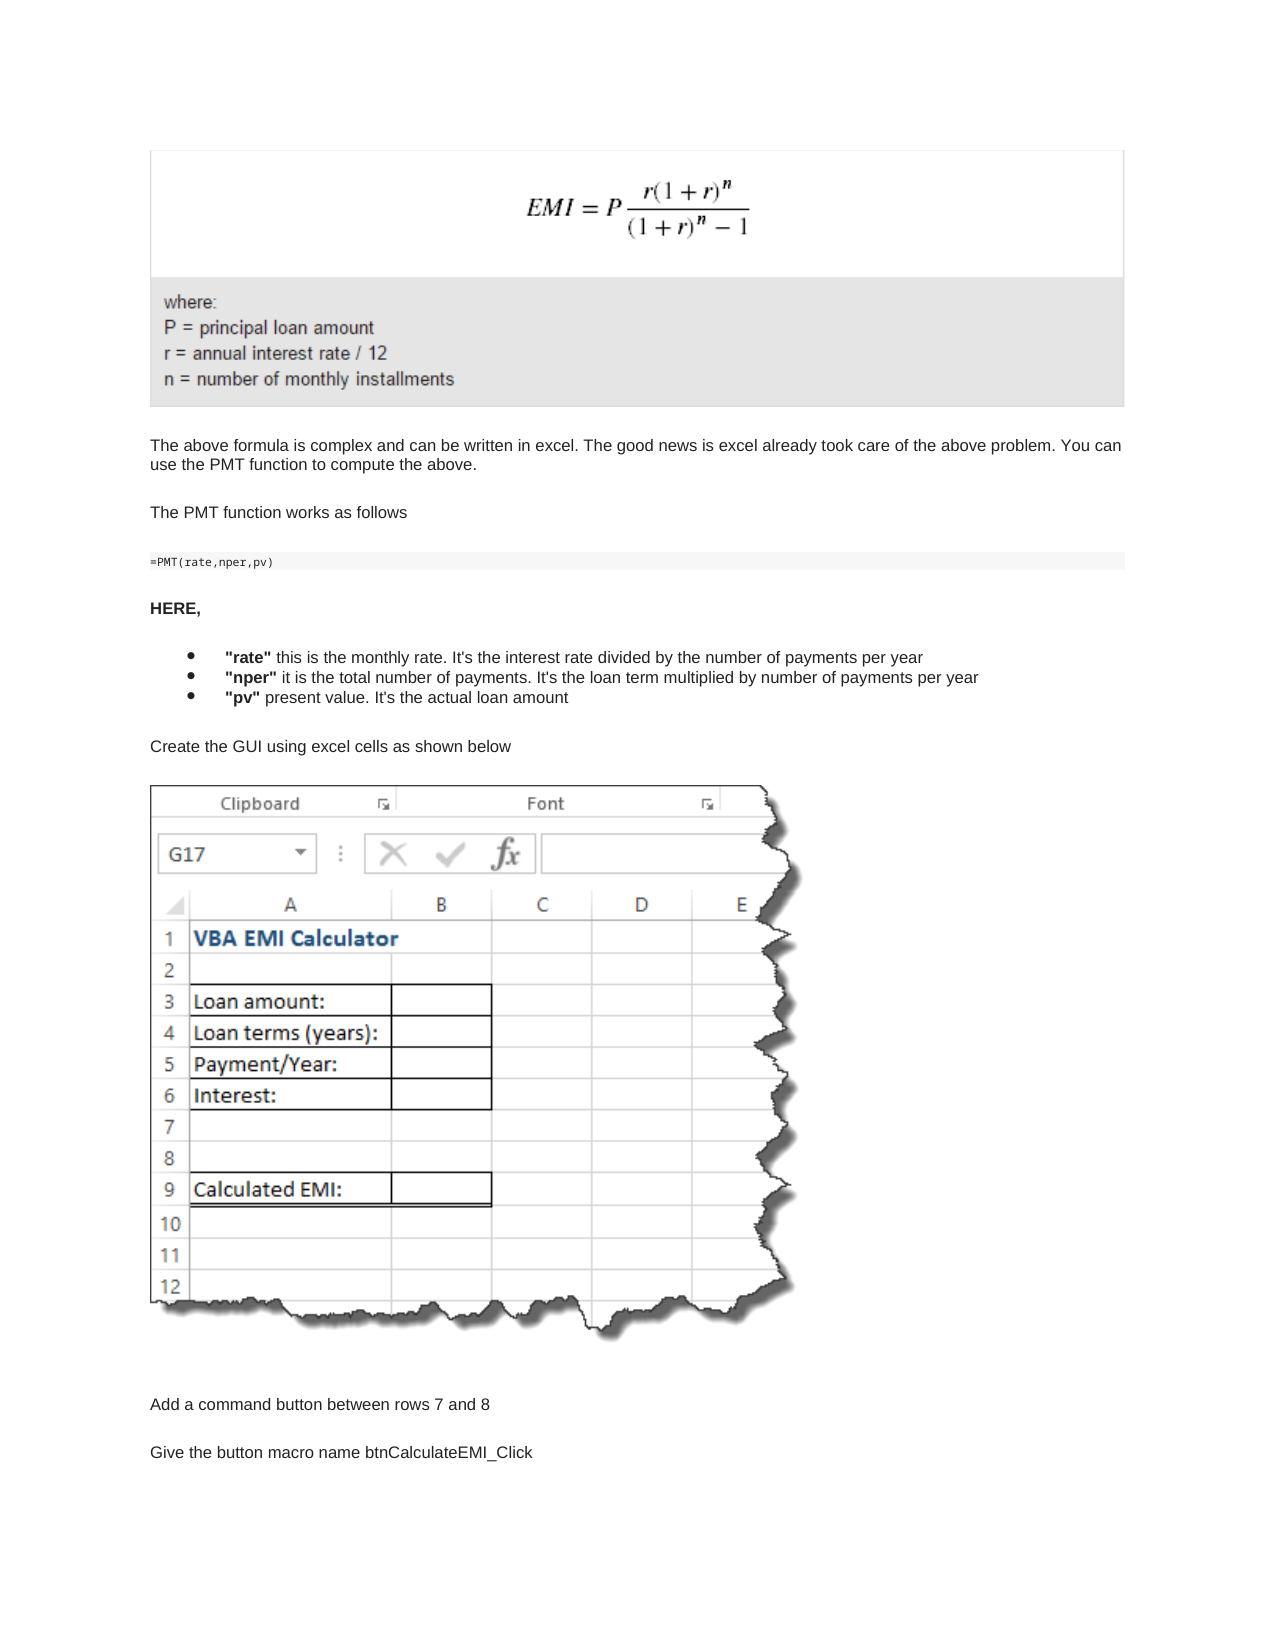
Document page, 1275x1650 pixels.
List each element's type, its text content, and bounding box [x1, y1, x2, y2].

list "rate" this is the monthly rate. It's the interest rate divided by the number of payments per year [187, 647, 1125, 667]
list "pv" present value. It's the actual loan amount [187, 688, 1125, 708]
picture [150, 150, 1125, 407]
text Create the GUI using excel cells as shown below [150, 737, 1125, 756]
text Add a command button between rows 7 and 8 [150, 1394, 1125, 1413]
text =PMT(rate,nper,pv) [150, 552, 1125, 570]
text The above formula is complex and can be written in excel. The good news is excel already took care of the above problem. You can use the PMT function to compute the above. [150, 436, 1125, 474]
text The PMT function works as follows [150, 503, 1125, 522]
picture [150, 785, 826, 1366]
text Give the button macro name btnCalculateEMI_Click [150, 1443, 1125, 1462]
list "nper" it is the total number of payments. It's the loan term multiplied by number of payments per year [187, 667, 1125, 688]
text HERE, [150, 599, 1125, 618]
